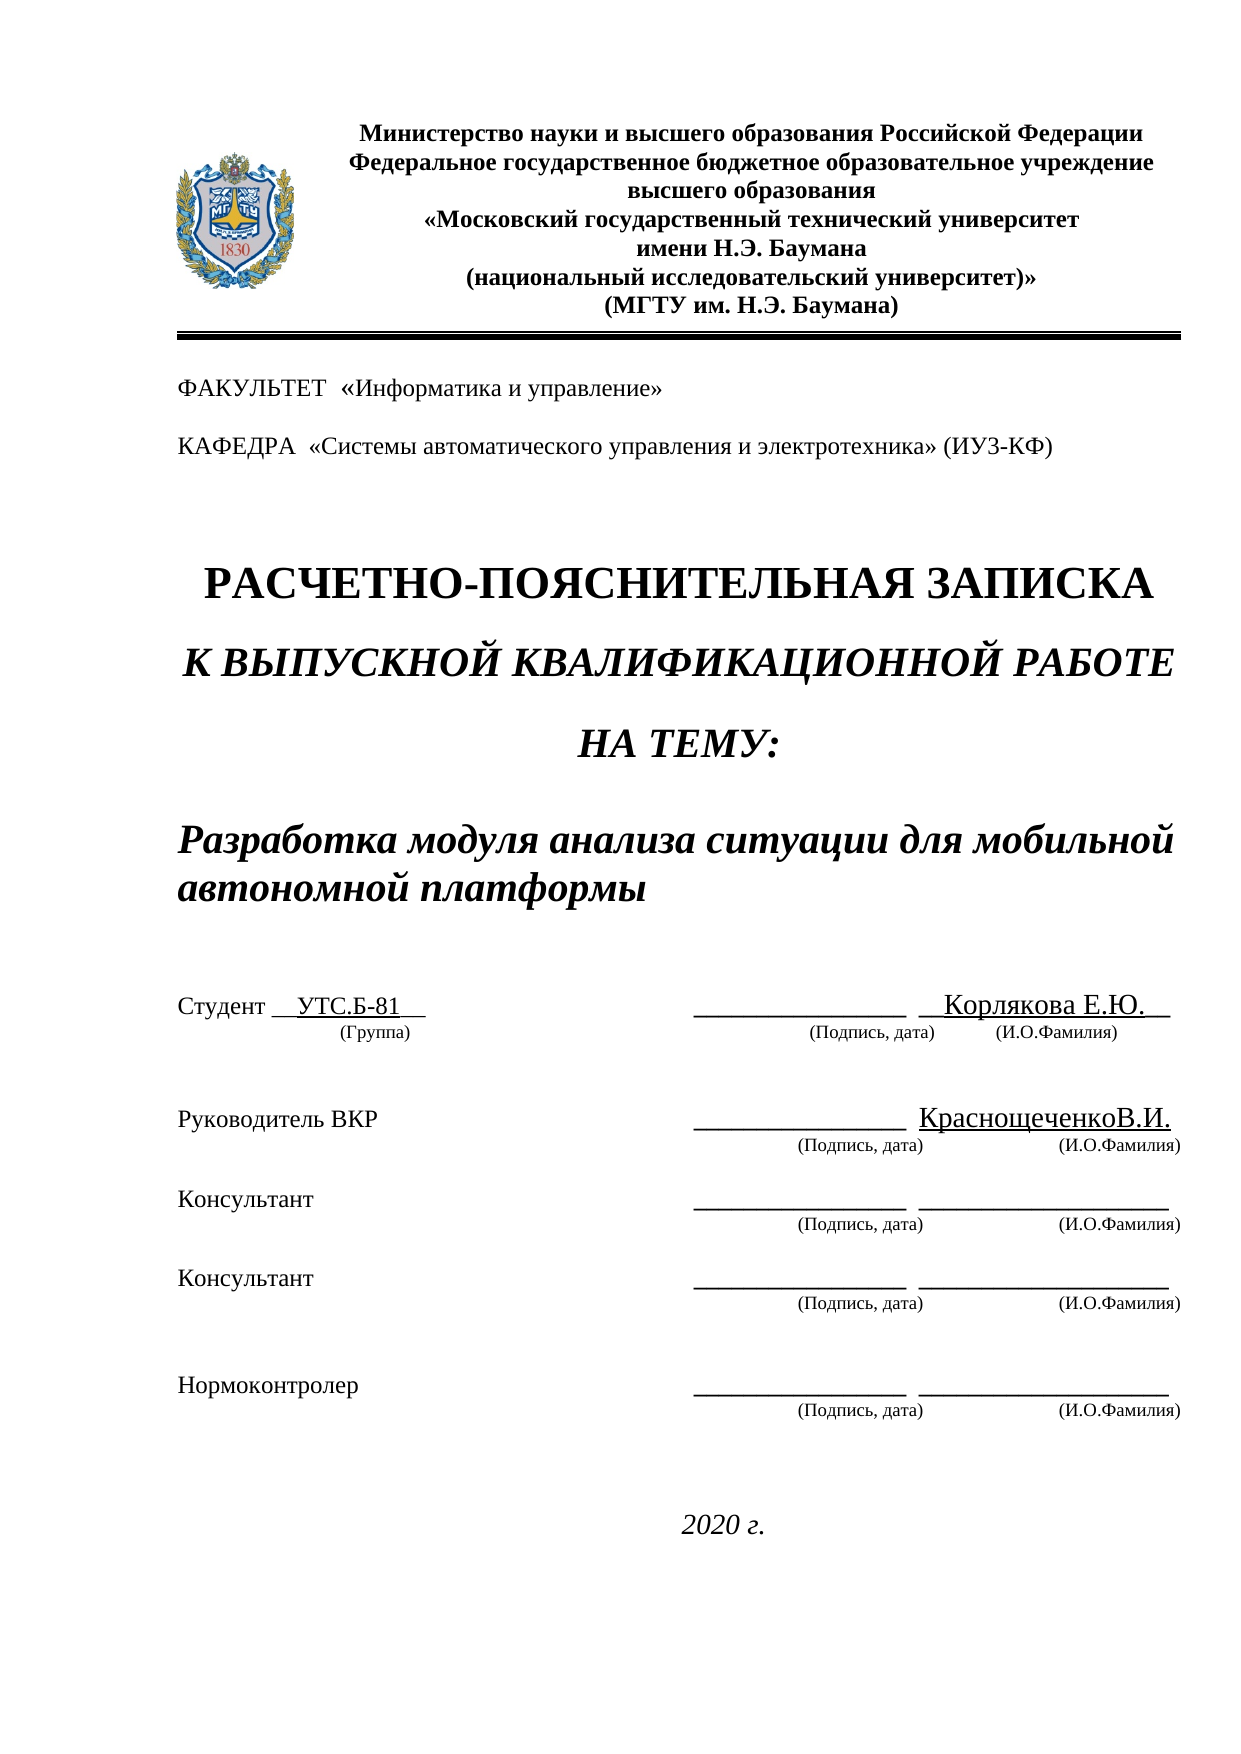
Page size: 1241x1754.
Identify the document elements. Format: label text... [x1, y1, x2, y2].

text 2020 г. [177, 1507, 1181, 1541]
text КАФЕДРА «Системы автоматического управления и электротехника» (ИУ3-КФ) [177, 431, 1181, 460]
text РАСЧЕТНО-ПОЯСНИТЕЛЬНАЯ ЗАПИСКА [177, 556, 1181, 609]
text Консультант _________________ ____________________ [177, 1263, 1181, 1292]
text (Группа) (Подпись, дата) (И.О.Фамилия) [251, 1021, 1181, 1042]
text ФАКУЛЬТЕТ «Информатика и управление» [177, 369, 1181, 403]
text Консультант _________________ ____________________ [177, 1184, 1181, 1212]
text Студент __УТС.Б-81__ _________________ __Корлякова Е.Ю.__ [177, 987, 1181, 1021]
text Руководитель ВКР _________________ КраснощеченкоВ.И. [177, 1100, 1181, 1133]
picture [175, 152, 294, 287]
text Нормоконтролер _________________ ____________________ [177, 1371, 1181, 1399]
text (Подпись, дата) (И.О.Фамилия) [177, 1399, 1181, 1421]
text (Подпись, дата) (И.О.Фамилия) [177, 1292, 1181, 1313]
text Разработка модуля анализа ситуации для мобильной автономной платформы [177, 815, 1181, 911]
text НА ТЕМУ: [177, 719, 1181, 767]
table_header Министерство науки и высшего образования Российской Федерации Федеральное государственное бюджетное образовательное учреждение высшего образования «Московский государственный технический университет имени Н.Э. Баумана (национальный исследовательский университет)» (МГТУ им. Н.Э. Баумана) [310, 118, 1192, 319]
table_header [166, 118, 310, 319]
text (Подпись, дата) (И.О.Фамилия) [177, 1212, 1181, 1234]
text К ВЫПУСКНОЙ КВАЛИФИКАЦИОННОЙ РАБОТЕ [177, 637, 1181, 685]
text (Подпись, дата) (И.О.Фамилия) [177, 1133, 1181, 1155]
